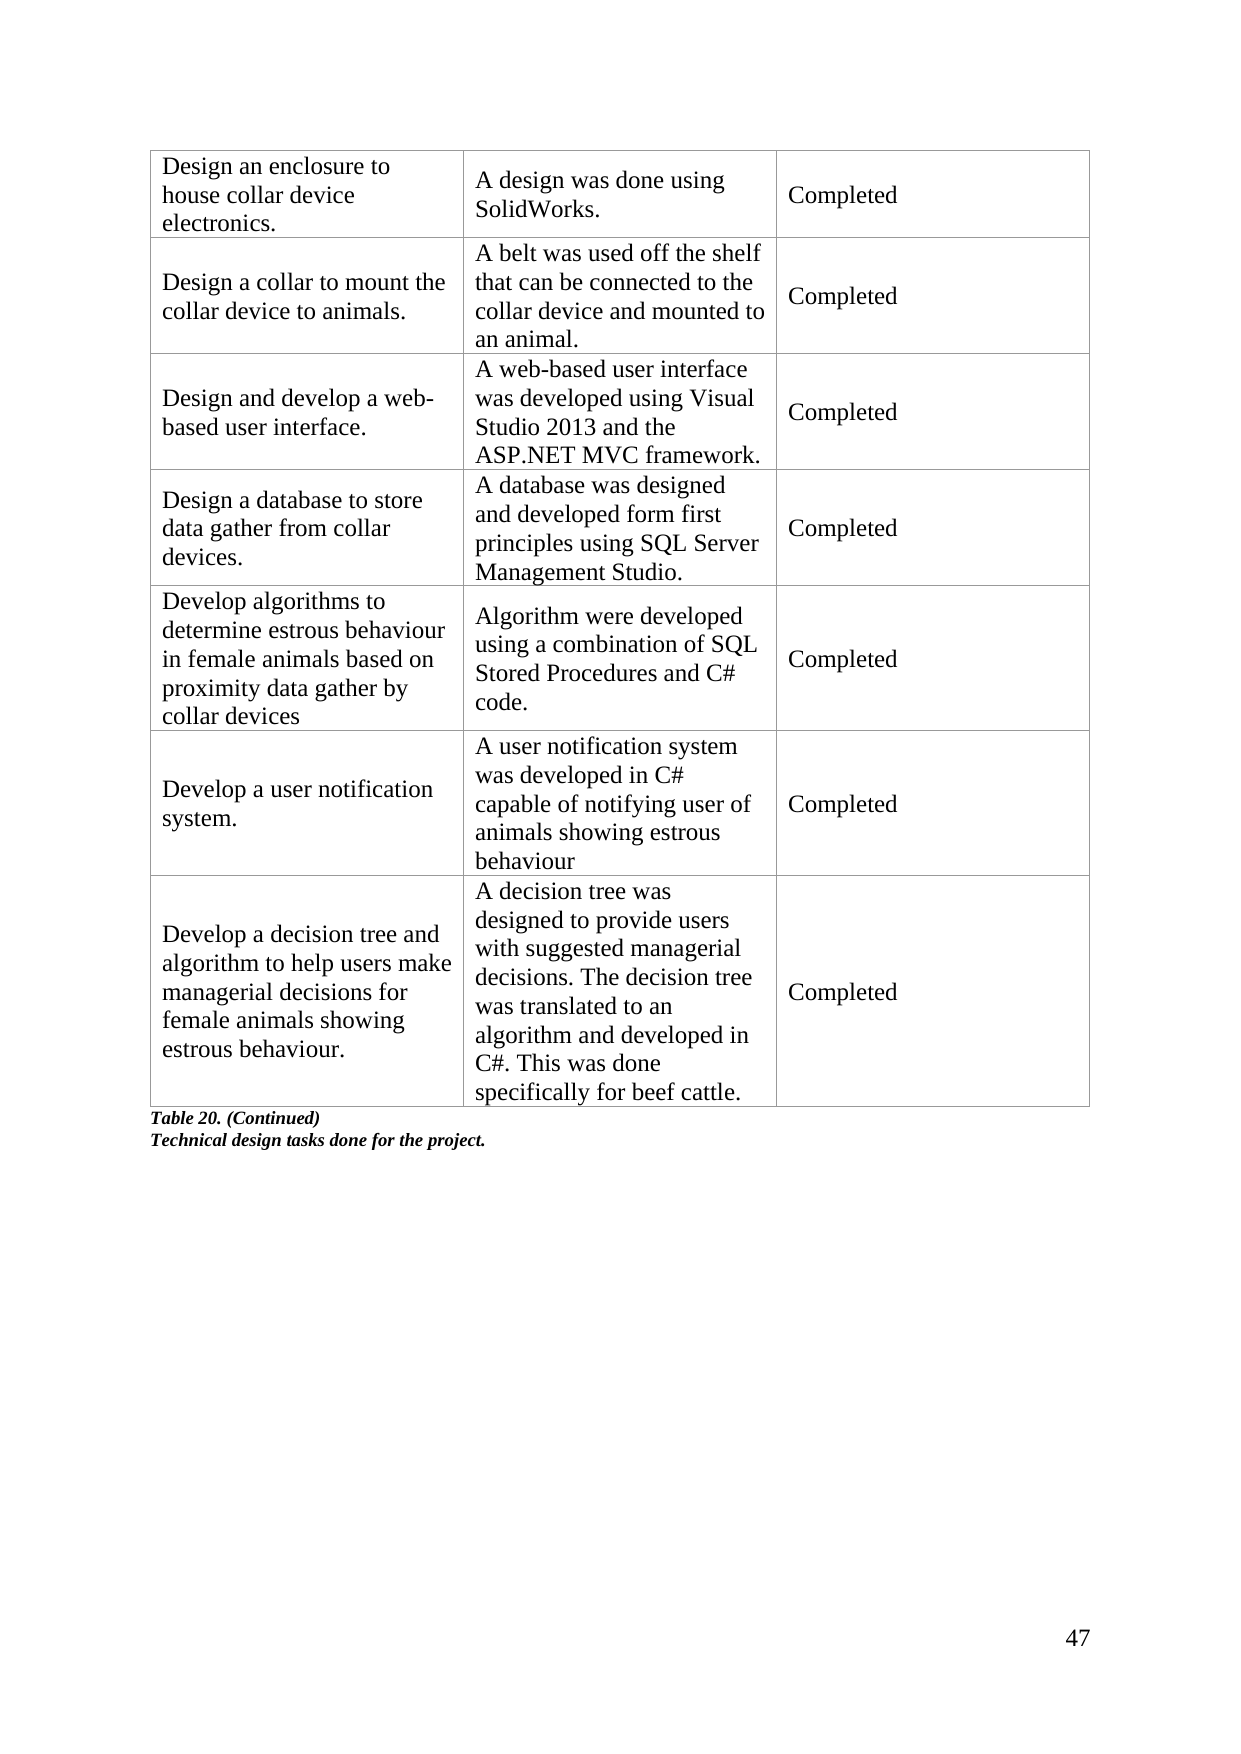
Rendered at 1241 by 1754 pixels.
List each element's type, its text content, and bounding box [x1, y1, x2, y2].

table_cell A web-based user interface was developed using Visual Studio 2013 and the ASP.NET MVC framework. [464, 354, 776, 469]
table_cell Completed [777, 731, 1089, 875]
table_header A design was done using SolidWorks. [464, 151, 776, 237]
text Table 20. (Continued) [150, 1107, 1090, 1129]
table_header Completed [777, 151, 1089, 237]
table_cell A user notification system was developed in C# capable of notifying user of animals showing estrous behaviour [464, 731, 776, 875]
table_cell Design and develop a web-based user interface. [151, 354, 463, 469]
table_cell A decision tree was designed to provide users with suggested managerial decisions. The decision tree was translated to an algorithm and developed in C#. This was done specifically for beef cattle. [464, 876, 776, 1106]
table_cell Completed [777, 876, 1089, 1106]
table_cell Completed [777, 238, 1089, 353]
text Technical design tasks done for the project. [150, 1129, 1090, 1150]
table_cell A belt was used off the shelf that can be connected to the collar device and mounted to an animal. [464, 238, 776, 353]
table_cell Completed [777, 354, 1089, 469]
table_cell Design a database to store data gather from collar devices. [151, 470, 463, 585]
table_cell Develop a decision tree and algorithm to help users make managerial decisions for female animals showing estrous behaviour. [151, 876, 463, 1106]
table_cell Develop a user notification system. [151, 731, 463, 875]
table_cell A database was designed and developed form first principles using SQL Server Management Studio. [464, 470, 776, 585]
table_cell Design a collar to mount the collar device to animals. [151, 238, 463, 353]
table_header Design an enclosure to house collar device electronics. [151, 151, 463, 237]
table_cell Develop algorithms to determine estrous behaviour in female animals based on proximity data gather by collar devices [151, 586, 463, 730]
table_cell Algorithm were developed using a combination of SQL Stored Procedures and C# code. [464, 586, 776, 730]
table_cell Completed [777, 586, 1089, 730]
table_cell Completed [777, 470, 1089, 585]
